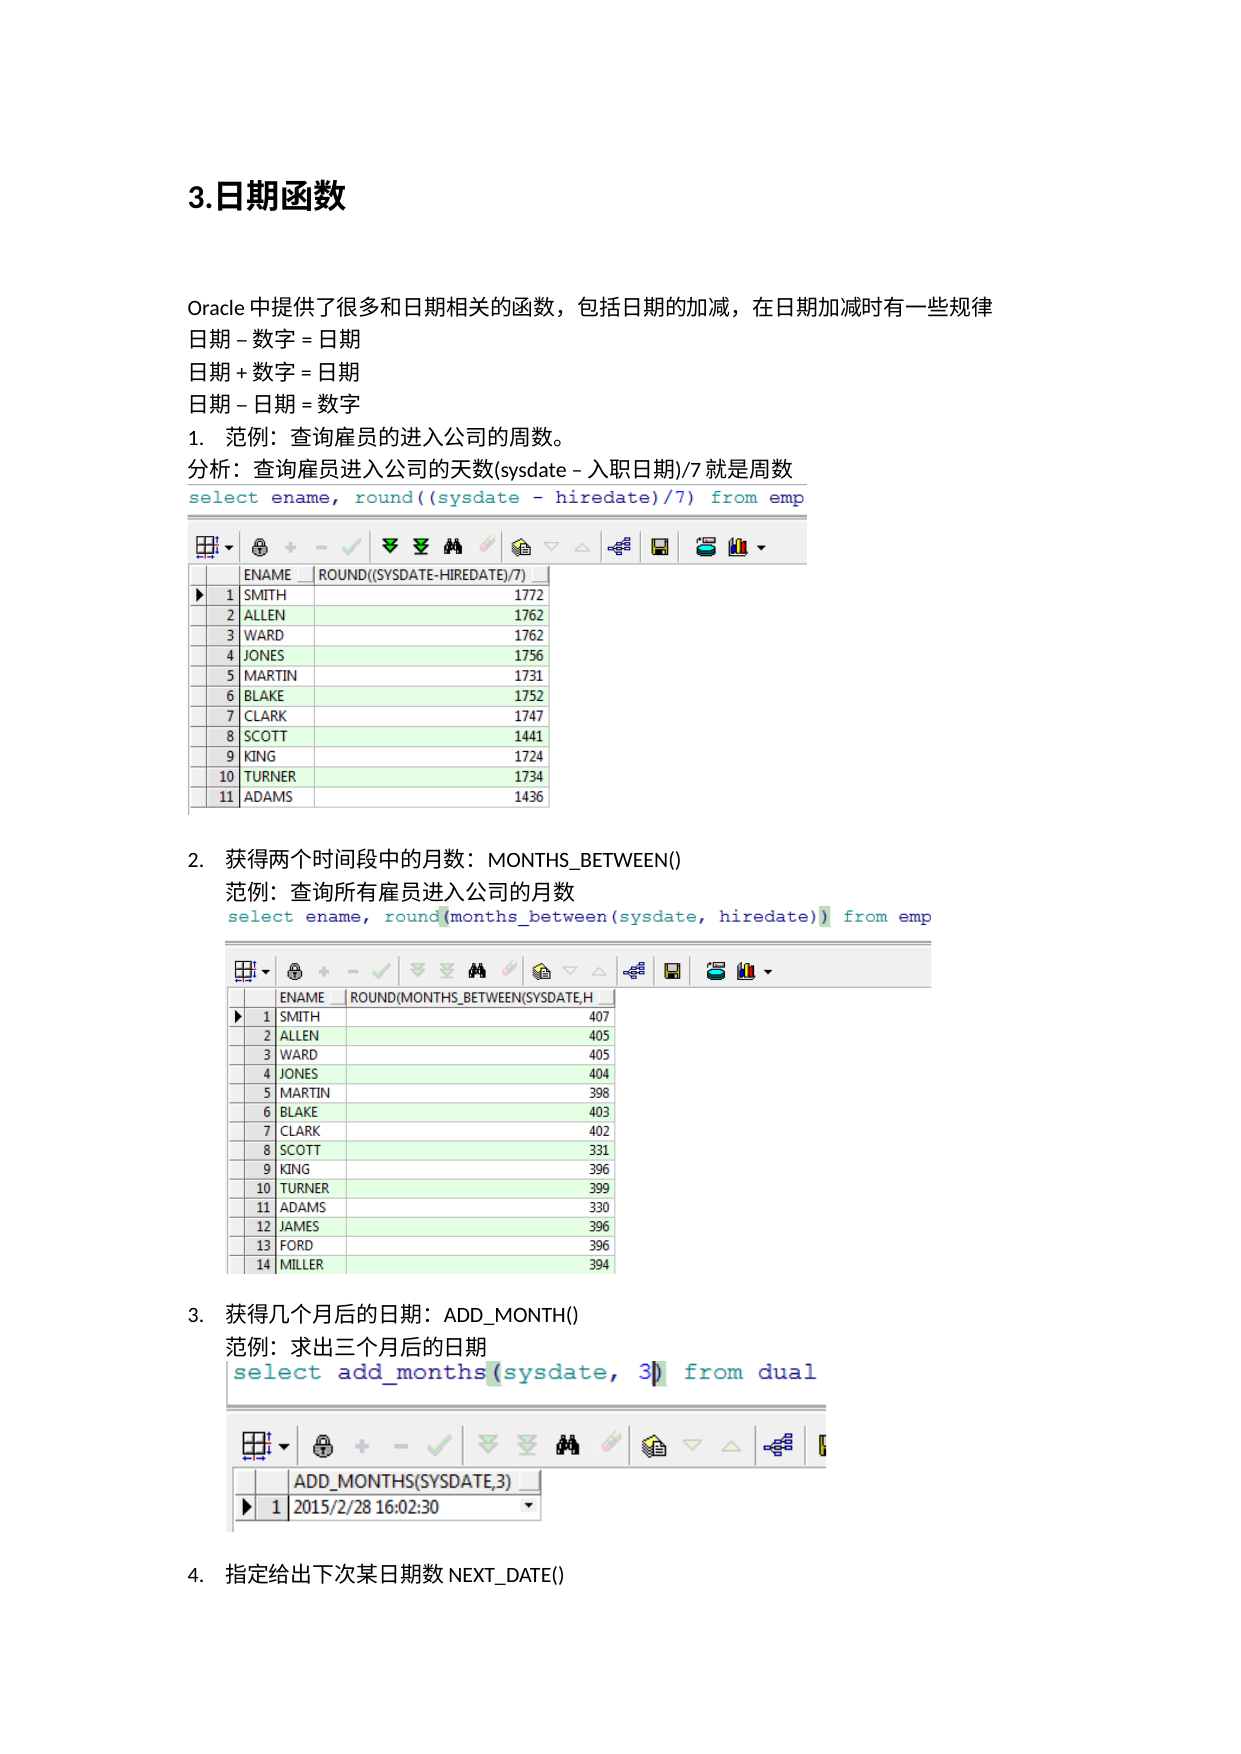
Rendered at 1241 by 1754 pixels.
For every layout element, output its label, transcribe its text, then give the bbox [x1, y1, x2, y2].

subtitle 3.日期函数 [187, 162, 1053, 227]
list 获得几个月后的日期：ADD_MONTH() [187, 1297, 1053, 1329]
text Oracle中提供了很多和日期相关的函数，包括日期的加减，在日期加减时有一些规律 [187, 289, 1053, 322]
list 范例：求出三个月后的日期 [225, 1329, 1053, 1362]
picture [187, 484, 807, 815]
picture [225, 906, 932, 1274]
list 范例：查询所有雇员进入公司的月数 [225, 874, 1053, 907]
list 获得两个时间段中的月数：MONTHS_BETWEEN() [187, 842, 1053, 874]
list 范例：查询雇员的进入公司的周数。 [187, 419, 1053, 452]
text 日期 – 数字 = 日期 [187, 322, 1053, 354]
text 日期 + 数字 = 日期 [187, 354, 1053, 387]
list 指定给出下次某日期数NEXT_DATE() [187, 1557, 1053, 1589]
text 日期 – 日期 = 数字 [187, 387, 1053, 419]
text 分析：查询雇员进入公司的天数(sysdate – 入职日期)/7就是周数 [187, 452, 1053, 484]
picture [225, 1361, 827, 1532]
